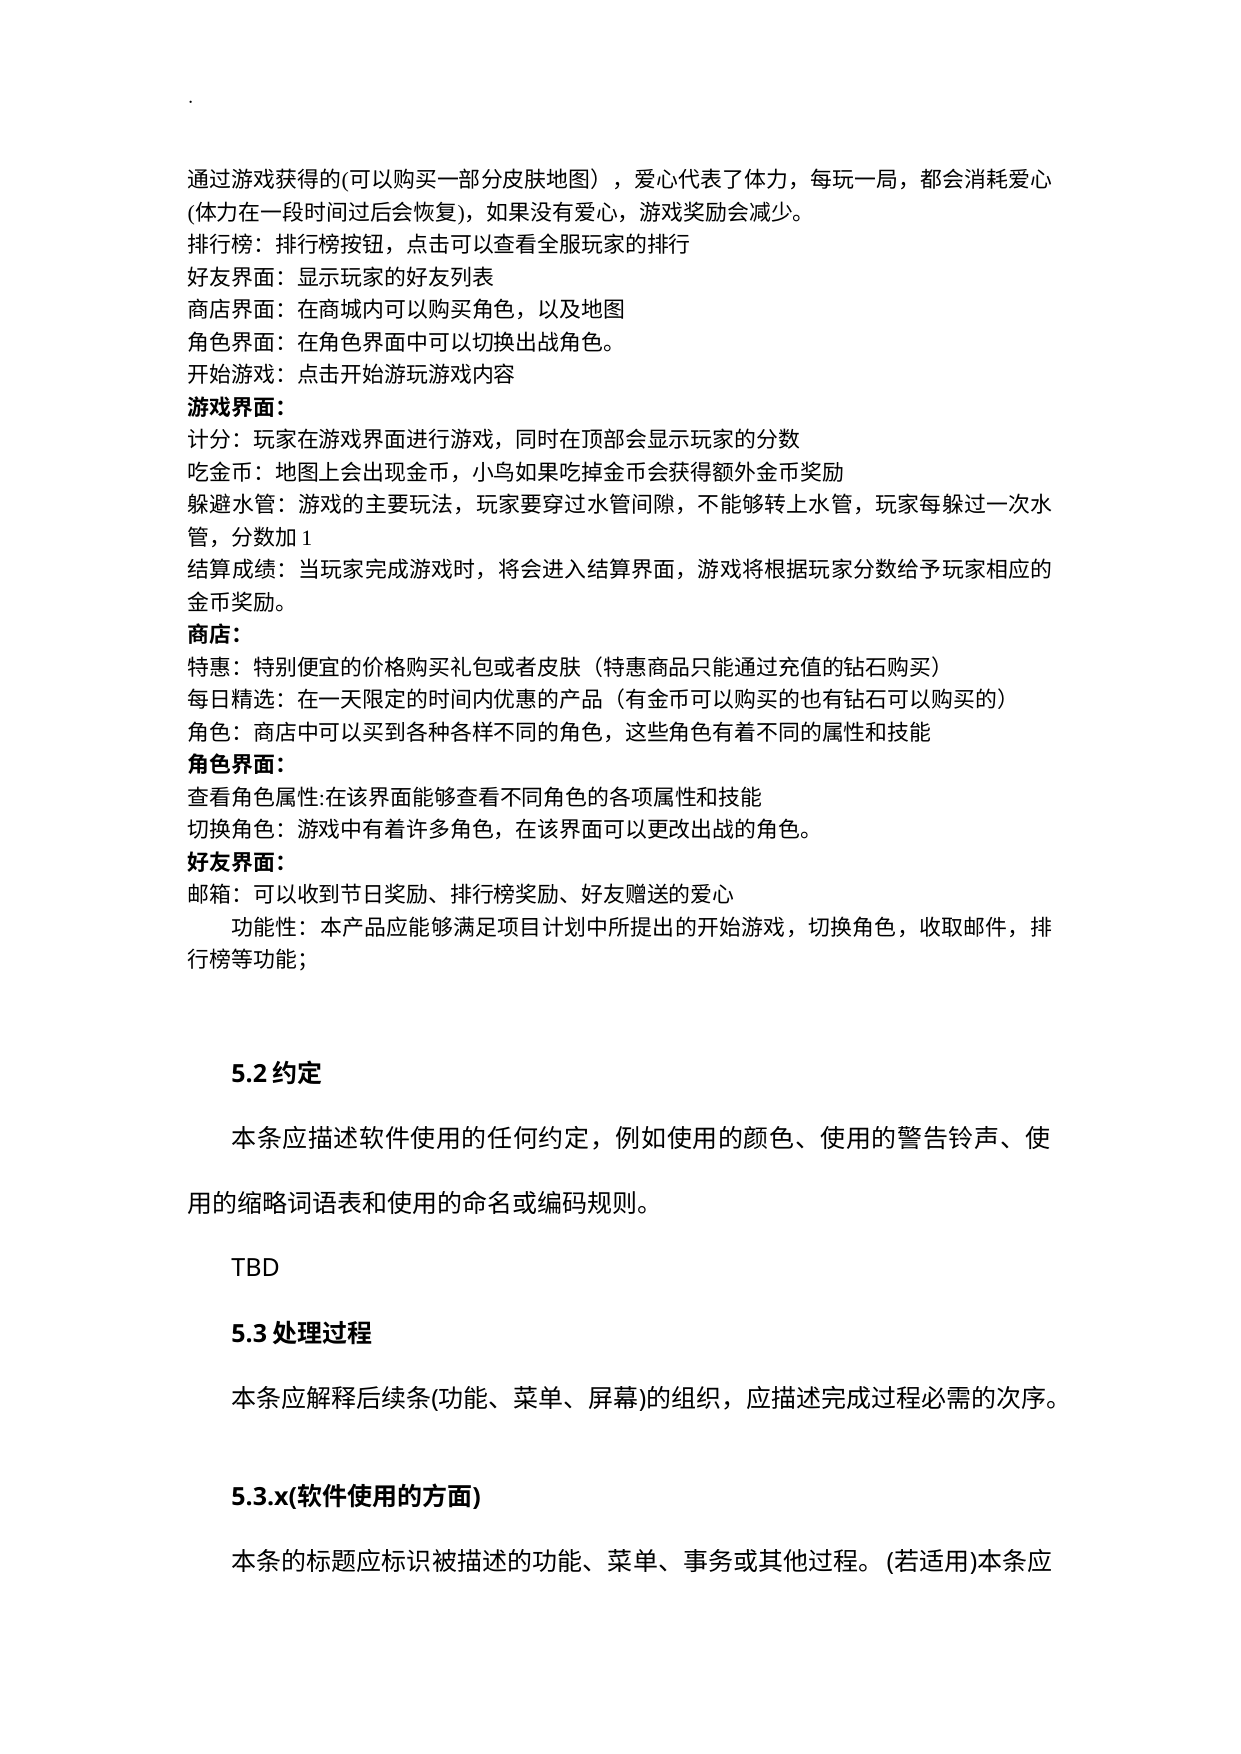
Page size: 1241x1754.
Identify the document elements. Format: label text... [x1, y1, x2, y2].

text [187, 1527, 1053, 1592]
text 本条应描述软件使用的任何约定，例如使用的颜色、使用的警告铃声、使用的缩略词语表和使用的命名或编码规则。 [187, 1104, 1053, 1234]
text 排行榜：排行榜按钮，点击可以查看全服玩家的排行 [187, 227, 1053, 259]
text 好友界面： [187, 844, 1053, 877]
text 结算成绩：当玩家完成游戏时，将会进入结算界面，游戏将根据玩家分数给予玩家相应的金币奖励。 [187, 552, 1053, 617]
text 商店界面：在商城内可以购买角色，以及地图 [187, 292, 1053, 324]
text TBD [187, 1234, 1053, 1299]
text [187, 162, 1053, 227]
text 邮箱：可以收到节日奖励、排行榜奖励、好友赠送的爱心 [187, 877, 1053, 909]
text 5.3处理过程 [187, 1299, 1053, 1364]
text 特惠：特别便宜的价格购买礼包或者皮肤（特惠商品只能通过充值的钻石购买） [187, 649, 1053, 682]
text 切换角色：游戏中有着许多角色，在该界面可以更改出战的角色。 [187, 812, 1053, 844]
text 游戏界面： [187, 389, 1053, 422]
text 角色界面：在角色界面中可以切换出战角色。 [187, 324, 1053, 357]
text 每日精选：在一天限定的时间内优惠的产品（有金币可以购买的也有钻石可以购买的） [187, 682, 1053, 714]
text 吃金币：地图上会出现金币，小鸟如果吃掉金币会获得额外金币奖励 [187, 454, 1053, 487]
text 躲避水管：游戏的主要玩法，玩家要穿过水管间隙，不能够转上水管，玩家每躲过一次水管，分数加1 [187, 487, 1053, 552]
text 角色：商店中可以买到各种各样不同的角色，这些角色有着不同的属性和技能 [187, 714, 1053, 747]
text 查看角色属性:在该界面能够查看不同角色的各项属性和技能 [187, 779, 1053, 812]
text 5.3.x(软件使用的方面) [187, 1462, 1053, 1527]
text 本条应解释后续条(功能、菜单、屏幕)的组织，应描述完成过程必需的次序。 [187, 1364, 1053, 1429]
text 5.2约定 [187, 1039, 1053, 1104]
text 商店： [187, 617, 1053, 649]
text 好友界面：显示玩家的好友列表 [187, 259, 1053, 292]
text 功能性：本产品应能够满足项目计划中所提出的开始游戏，切换角色，收取邮件，排行榜等功能； [187, 909, 1053, 974]
text 计分：玩家在游戏界面进行游戏，同时在顶部会显示玩家的分数 [187, 422, 1053, 454]
text 开始游戏：点击开始游玩游戏内容 [187, 357, 1053, 389]
text 角色界面： [187, 747, 1053, 779]
